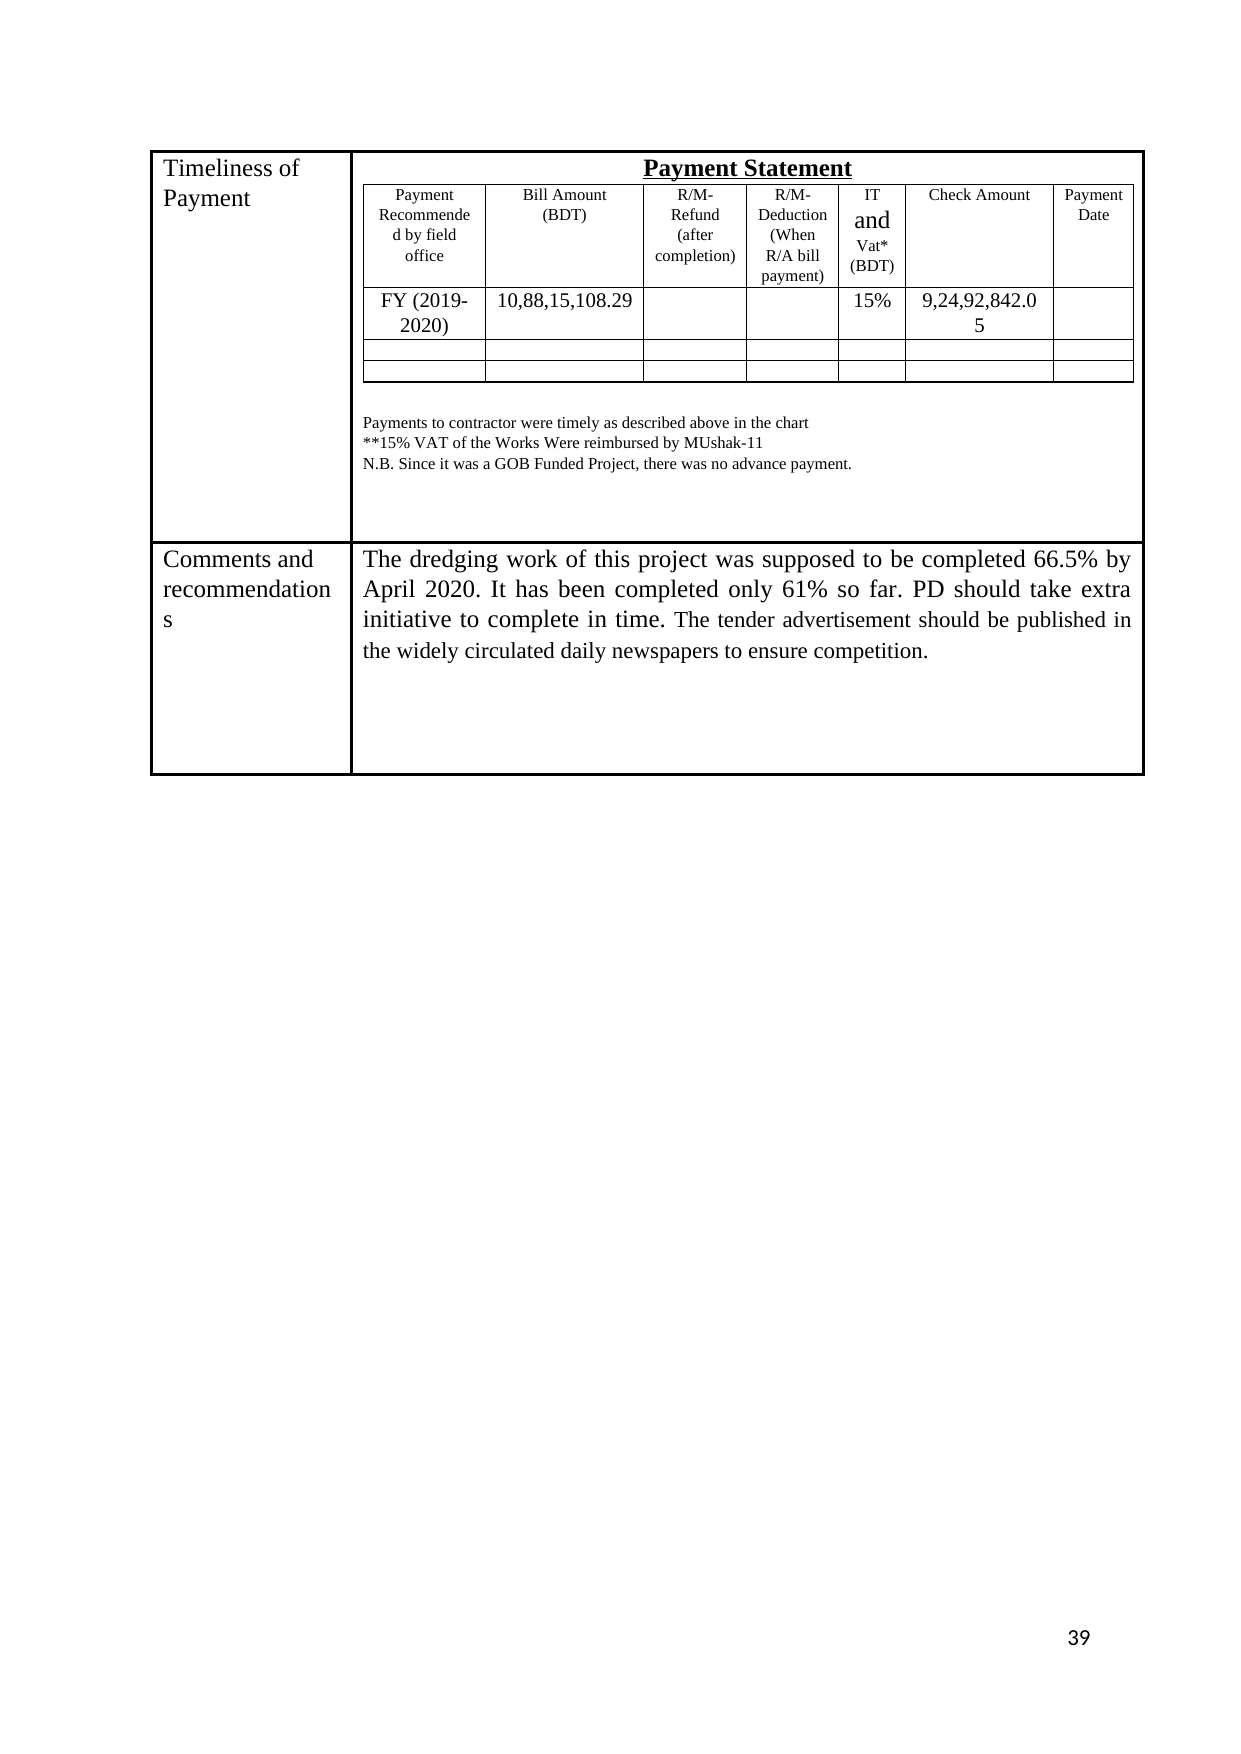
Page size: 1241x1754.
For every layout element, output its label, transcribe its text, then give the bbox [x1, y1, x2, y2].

table_cell Comments and recommendations [153, 544, 350, 773]
table_cell The dredging work of this project was supposed to be completed 66.5% by April 2020. It has been completed only 61% so far. PD should take extra initiative to complete in time. The tender advertisement should be published in the widely circulated daily newspapers to ensure competition. [353, 544, 1142, 773]
table_cell Payment Statement Payments to contractor were timely as described above in the chart **15% VAT of the Works Were reimbursed by MUshak-11 N.B. Since it was a GOB Funded Project, there was no advance payment. [353, 153, 1142, 541]
table_cell Timeliness of Payment [153, 153, 350, 541]
